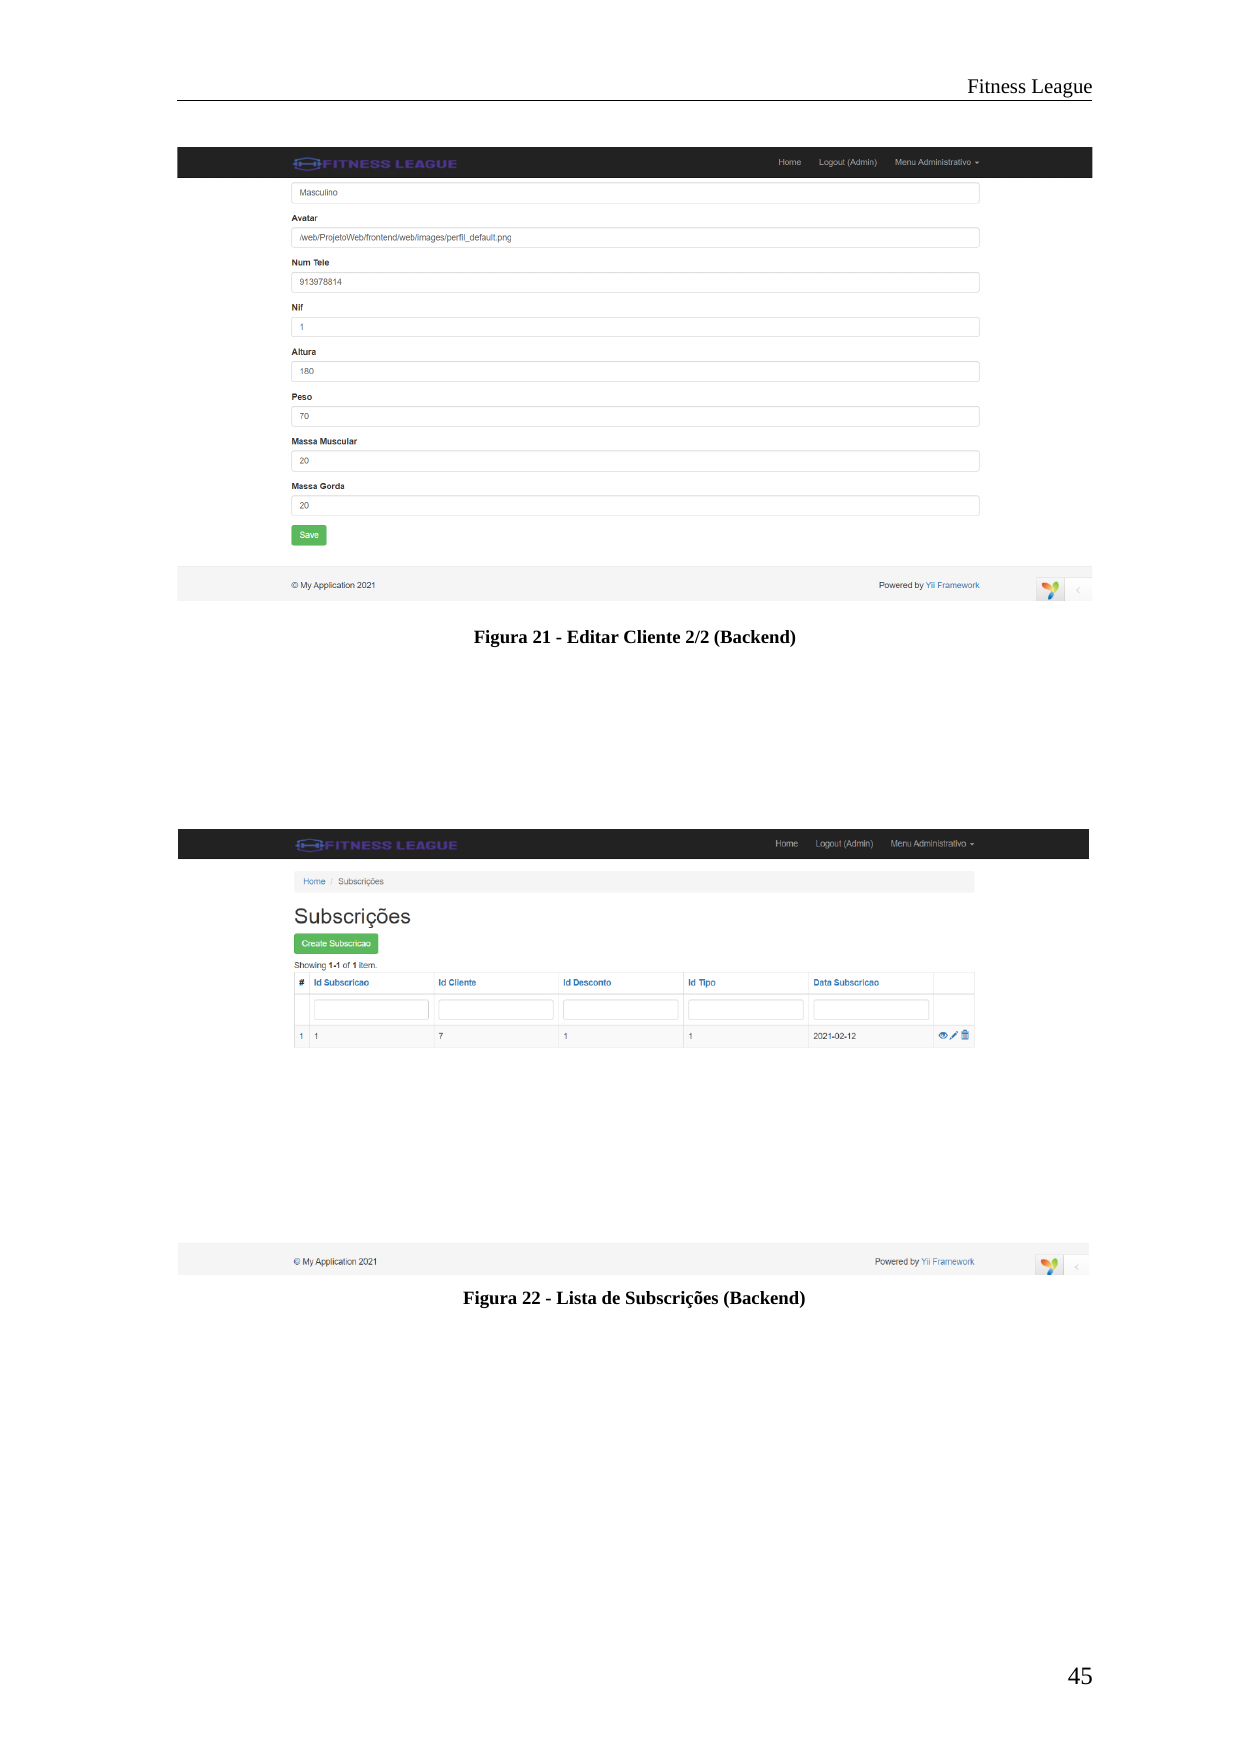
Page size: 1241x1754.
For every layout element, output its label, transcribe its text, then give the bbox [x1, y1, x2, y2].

text Figura 21 - Editar Cliente 2/2 (Backend) [177, 626, 1092, 648]
picture [176, 829, 1089, 1273]
picture [177, 147, 1093, 601]
